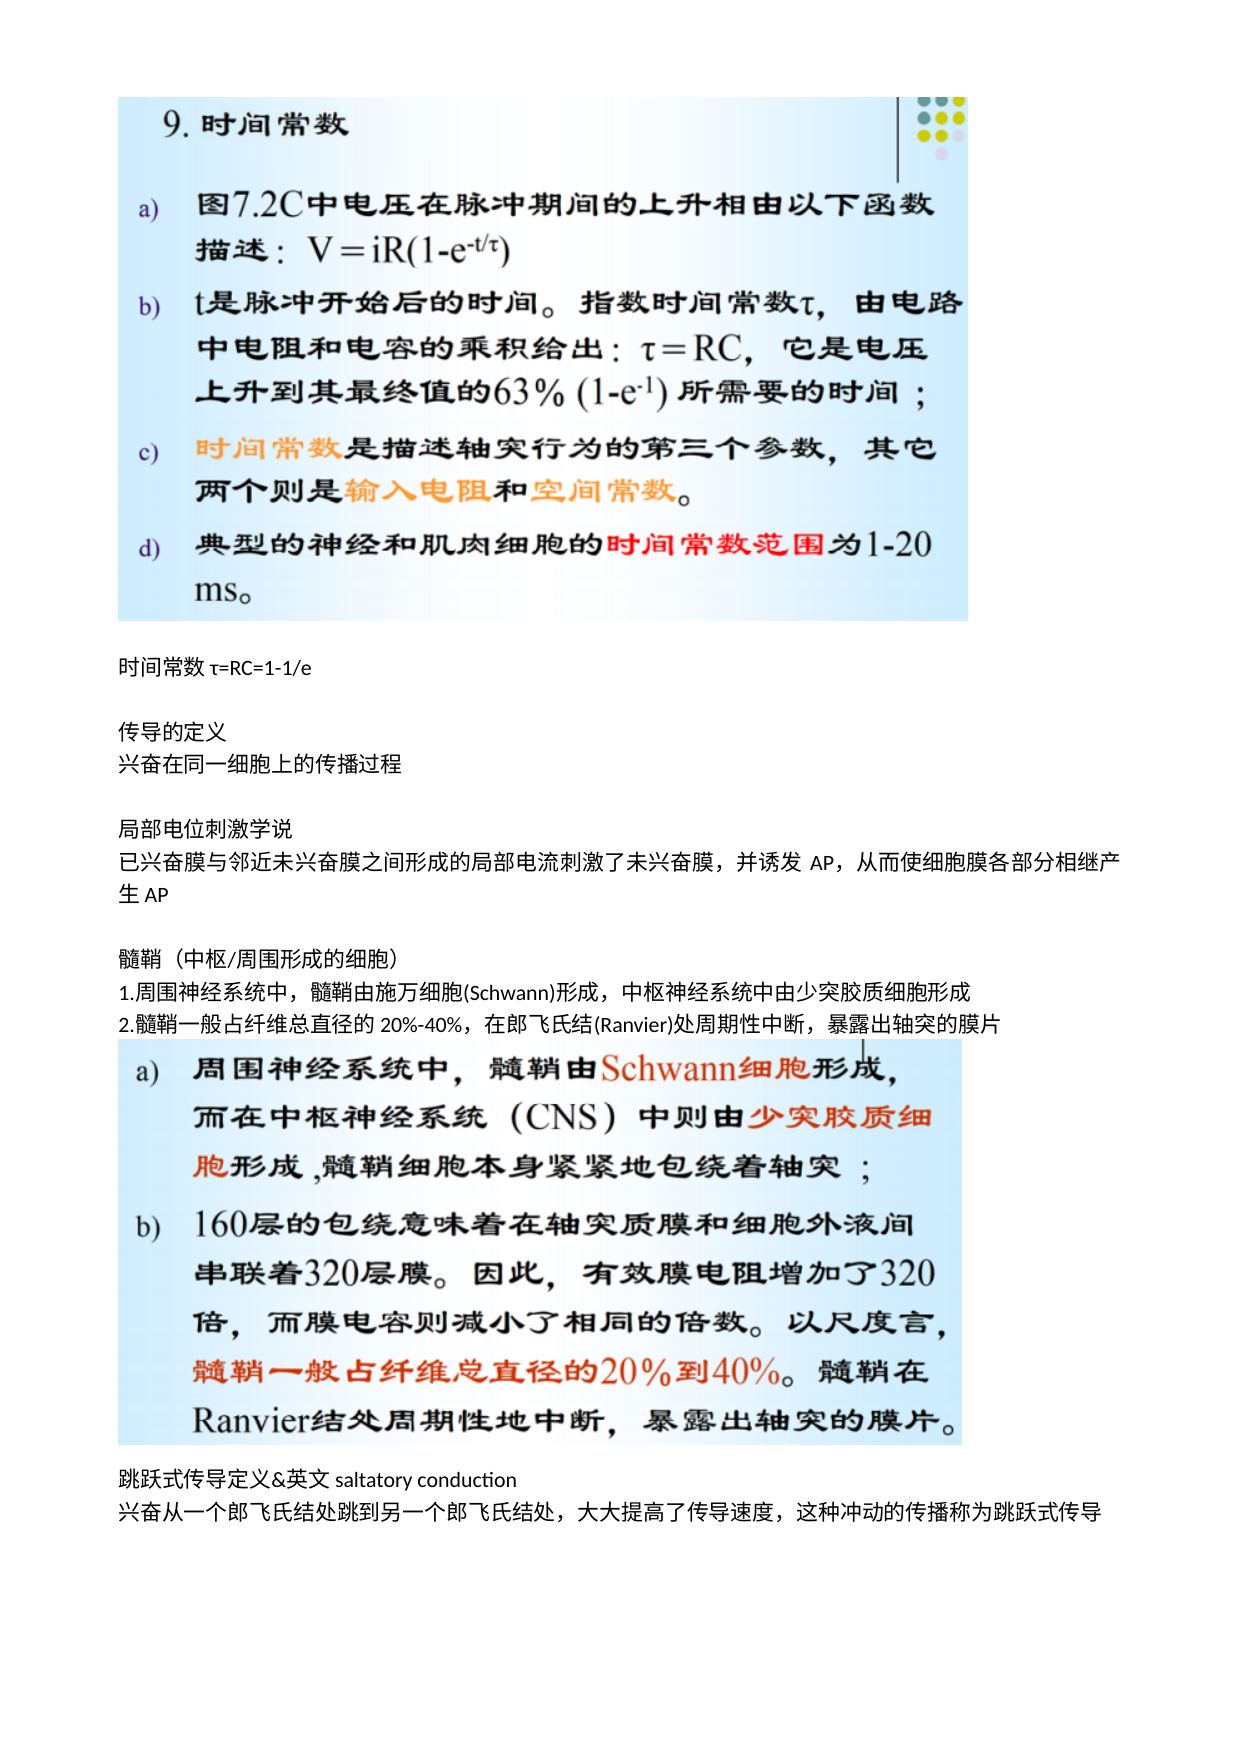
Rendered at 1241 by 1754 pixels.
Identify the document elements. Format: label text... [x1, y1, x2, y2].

text 时间常数τ=RC=1-1/e [118, 649, 1122, 682]
text 1.周围神经系统中，髓鞘由施万细胞(Schwann)形成，中枢神经系统中由少突胶质细胞形成 [118, 974, 1122, 1007]
text 兴奋从一个郎飞氏结处跳到另一个郎飞氏结处，大大提高了传导速度，这种冲动的传播称为跳跃式传导 [118, 1494, 1122, 1527]
text 局部电位刺激学说 [118, 812, 1122, 844]
text 2.髓鞘一般占纤维总直径的20%-40%，在郎飞氏结(Ranvier)处周期性中断，暴露出轴突的膜片 [118, 1007, 1122, 1039]
picture [118, 1039, 962, 1445]
picture [118, 97, 969, 621]
text 兴奋在同一细胞上的传播过程 [118, 747, 1122, 779]
text 跳跃式传导定义&英文 saltatory conduction [118, 1462, 1122, 1494]
text 髓鞘（中枢/周围形成的细胞） [118, 942, 1122, 974]
text 已兴奋膜与邻近未兴奋膜之间形成的局部电流刺激了未兴奋膜，并诱发AP，从而使细胞膜各部分相继产生AP [118, 844, 1122, 909]
text 传导的定义 [118, 714, 1122, 747]
